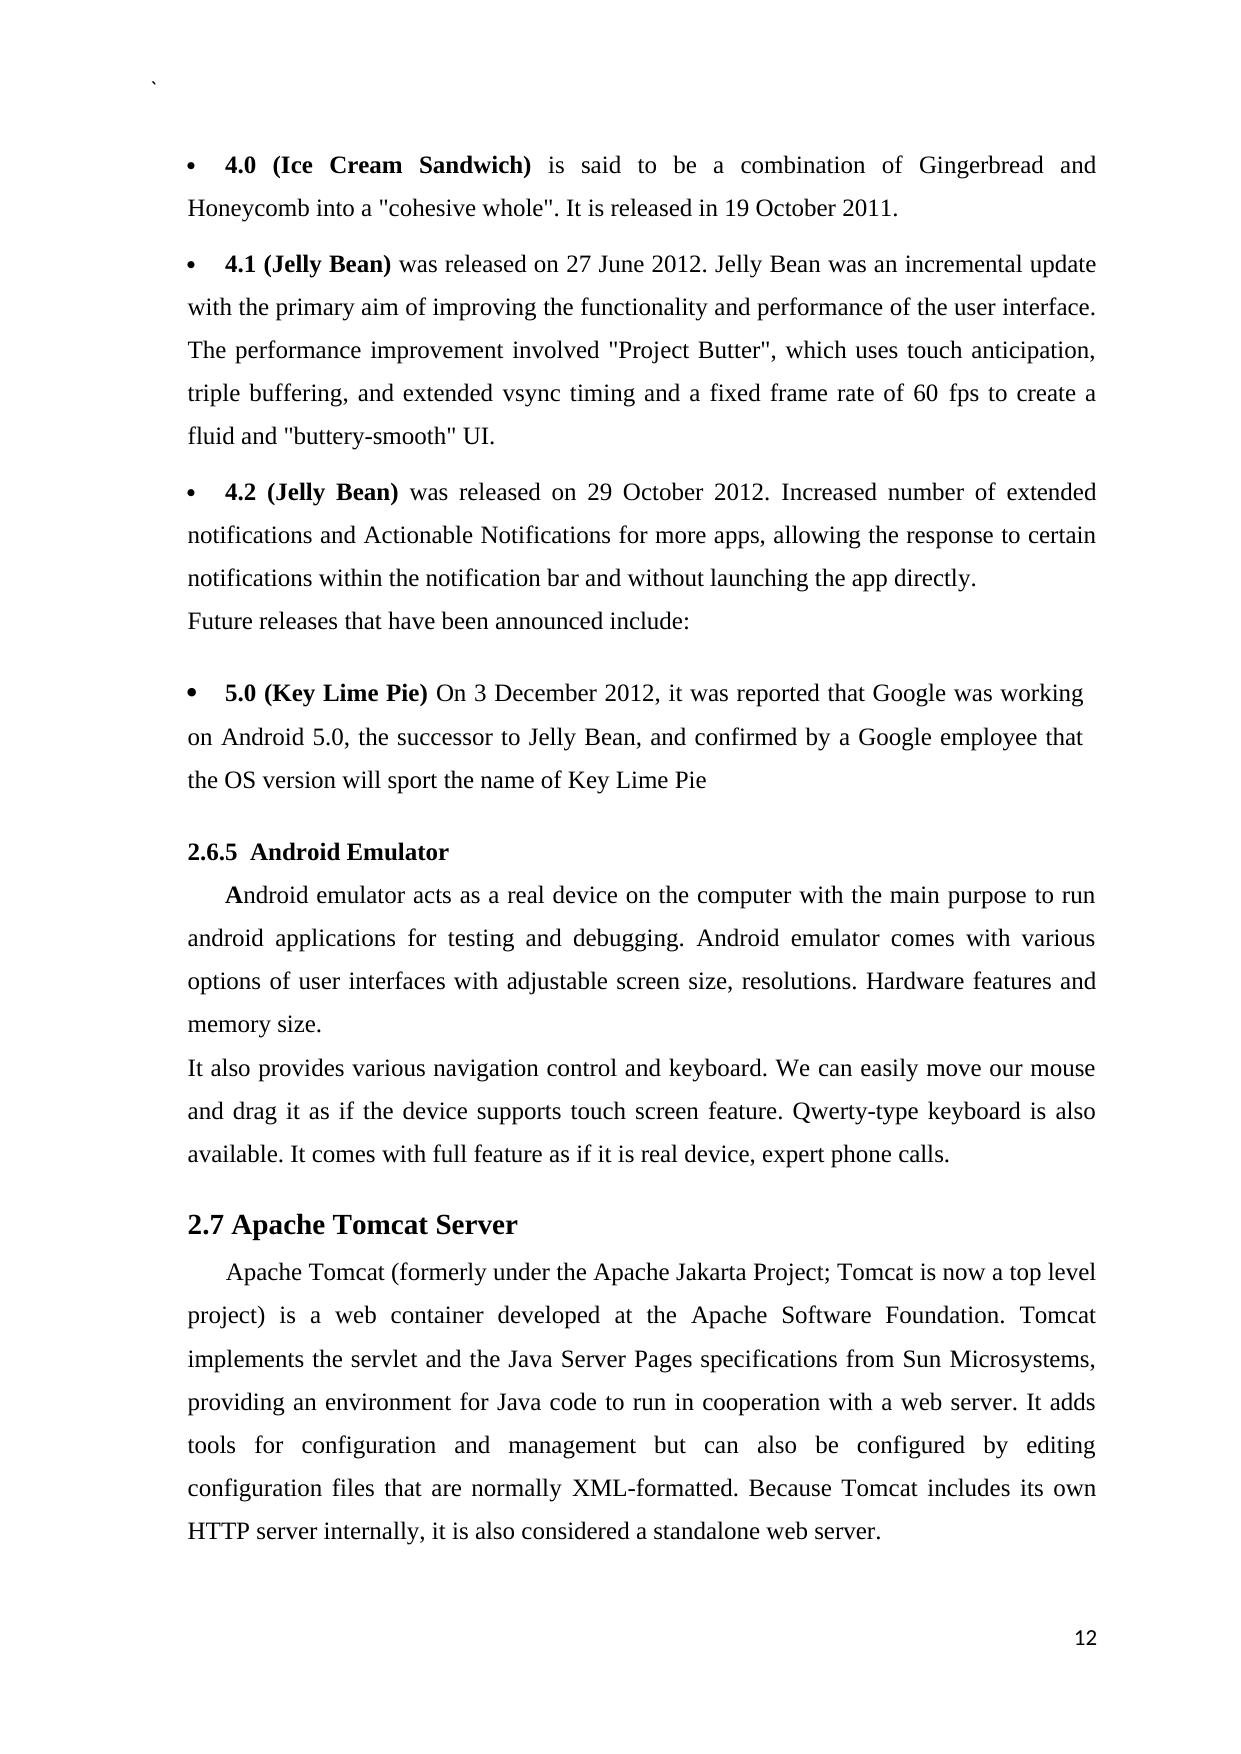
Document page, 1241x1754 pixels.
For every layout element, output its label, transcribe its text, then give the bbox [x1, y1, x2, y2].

list 4.2 (Jelly Bean) was released on 29 October 2012. Increased number of extended notifications and Actionable Notifications for more apps, allowing the response to certain notifications within the notification bar and without launching the app directly. [187, 477, 1097, 592]
text Apache Tomcat (formerly under the Apache Jakarta Project; Tomcat is now a top level project) is a web container developed at the Apache Software Foundation. Tomcat implements the servlet and the Java Server Pages specifications from Sun Microsystems, providing an environment for Java code to run in cooperation with a web server. It adds tools for configuration and management but can also be configured by editing configuration files that are normally XML-formatted. Because Tomcat includes its own HTTP server internally, it is also considered a standalone web server. [187, 1257, 1097, 1545]
list 5.0 (Key Lime Pie) On 3 December 2012, it was reported that Google was working on Android 5.0, the successor to Jelly Bean, and confirmed by a Google employee that the OS version will sport the name of Key Lime Pie [187, 678, 1085, 793]
text 2.7 Apache Tomcat Server [187, 1207, 1097, 1241]
list 4.0 (Ice Cream Sandwich) is said to be a combination of Gingerbread and Honeycomb into a "cohesive whole". It is released in 19 October 2011. [187, 150, 1097, 222]
text 2.6.5 Android Emulator [187, 837, 1097, 866]
text It also provides various navigation control and keyboard. We can easily move our mouse and drag it as if the device supports touch screen feature. Qwerty-type keyboard is also available. It comes with full feature as if it is real device, expert phone calls. [187, 1053, 1097, 1168]
text Future releases that have been announced include: [187, 606, 1097, 635]
text Android emulator acts as a real device on the computer with the main purpose to run android applications for testing and debugging. Android emulator comes with various options of user interfaces with adjustable screen size, resolutions. Hardware features and memory size. [187, 880, 1097, 1038]
list 4.1 (Jelly Bean) was released on 27 June 2012. Jelly Bean was an incremental update with the primary aim of improving the functionality and performance of the user interface. The performance improvement involved "Project Butter", which uses touch anticipation, triple buffering, and extended vsync timing and a fixed frame rate of 60 fps to create a fluid and "buttery-smooth" UI. [187, 249, 1097, 450]
